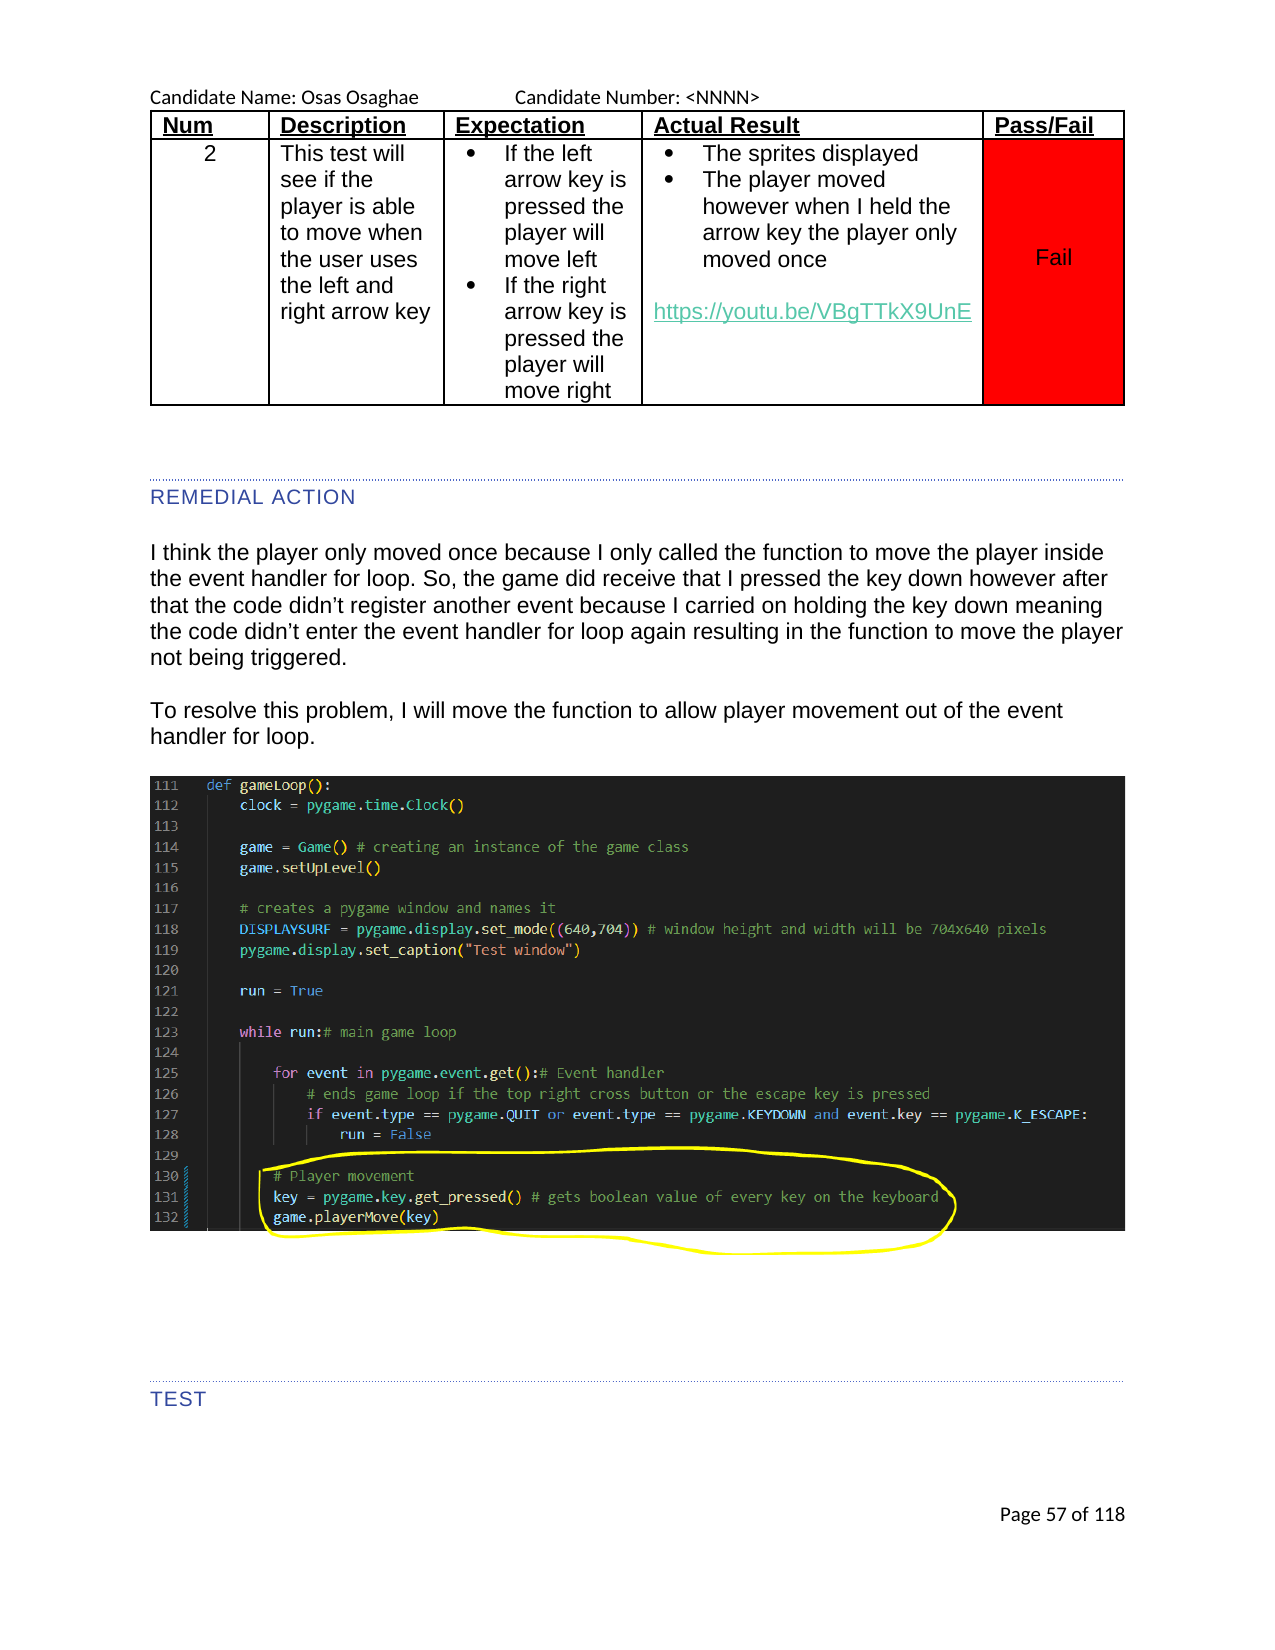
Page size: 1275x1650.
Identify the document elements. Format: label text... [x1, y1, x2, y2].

table_header Num [152, 112, 268, 138]
table_header Pass/Fail [984, 112, 1123, 138]
table_cell If the left arrow key is pressed the player will move left If the right arrow key is pressed the player will move right [445, 140, 641, 404]
subtitle Remedial action [150, 479, 1125, 509]
text To resolve this problem, I will move the function to allow player movement out of the event handler for loop. [150, 697, 1125, 750]
subtitle Test [150, 1381, 1125, 1410]
table_cell The sprites displayed The player moved however when I held the arrow key the player only moved once https://youtu.be/VBgTTkX9UnE [643, 140, 982, 404]
text I think the player only moved once because I only called the function to move the player inside the event handler for loop. So, the game did receive that I pressed the key down however after that the code didn’t register another event because I carried on holding the key down meaning the code didn’t enter the event handler for loop again resulting in the function to move the player not being triggered. [150, 539, 1125, 671]
table_header Actual Result [643, 112, 982, 138]
table_header Description [270, 112, 443, 138]
table_cell This test will see if the player is able to move when the user uses the left and right arrow key [270, 140, 443, 404]
table_cell 2 [152, 140, 268, 404]
table_header Expectation [445, 112, 641, 138]
table_cell Fail [984, 140, 1123, 404]
picture [150, 776, 1125, 1255]
